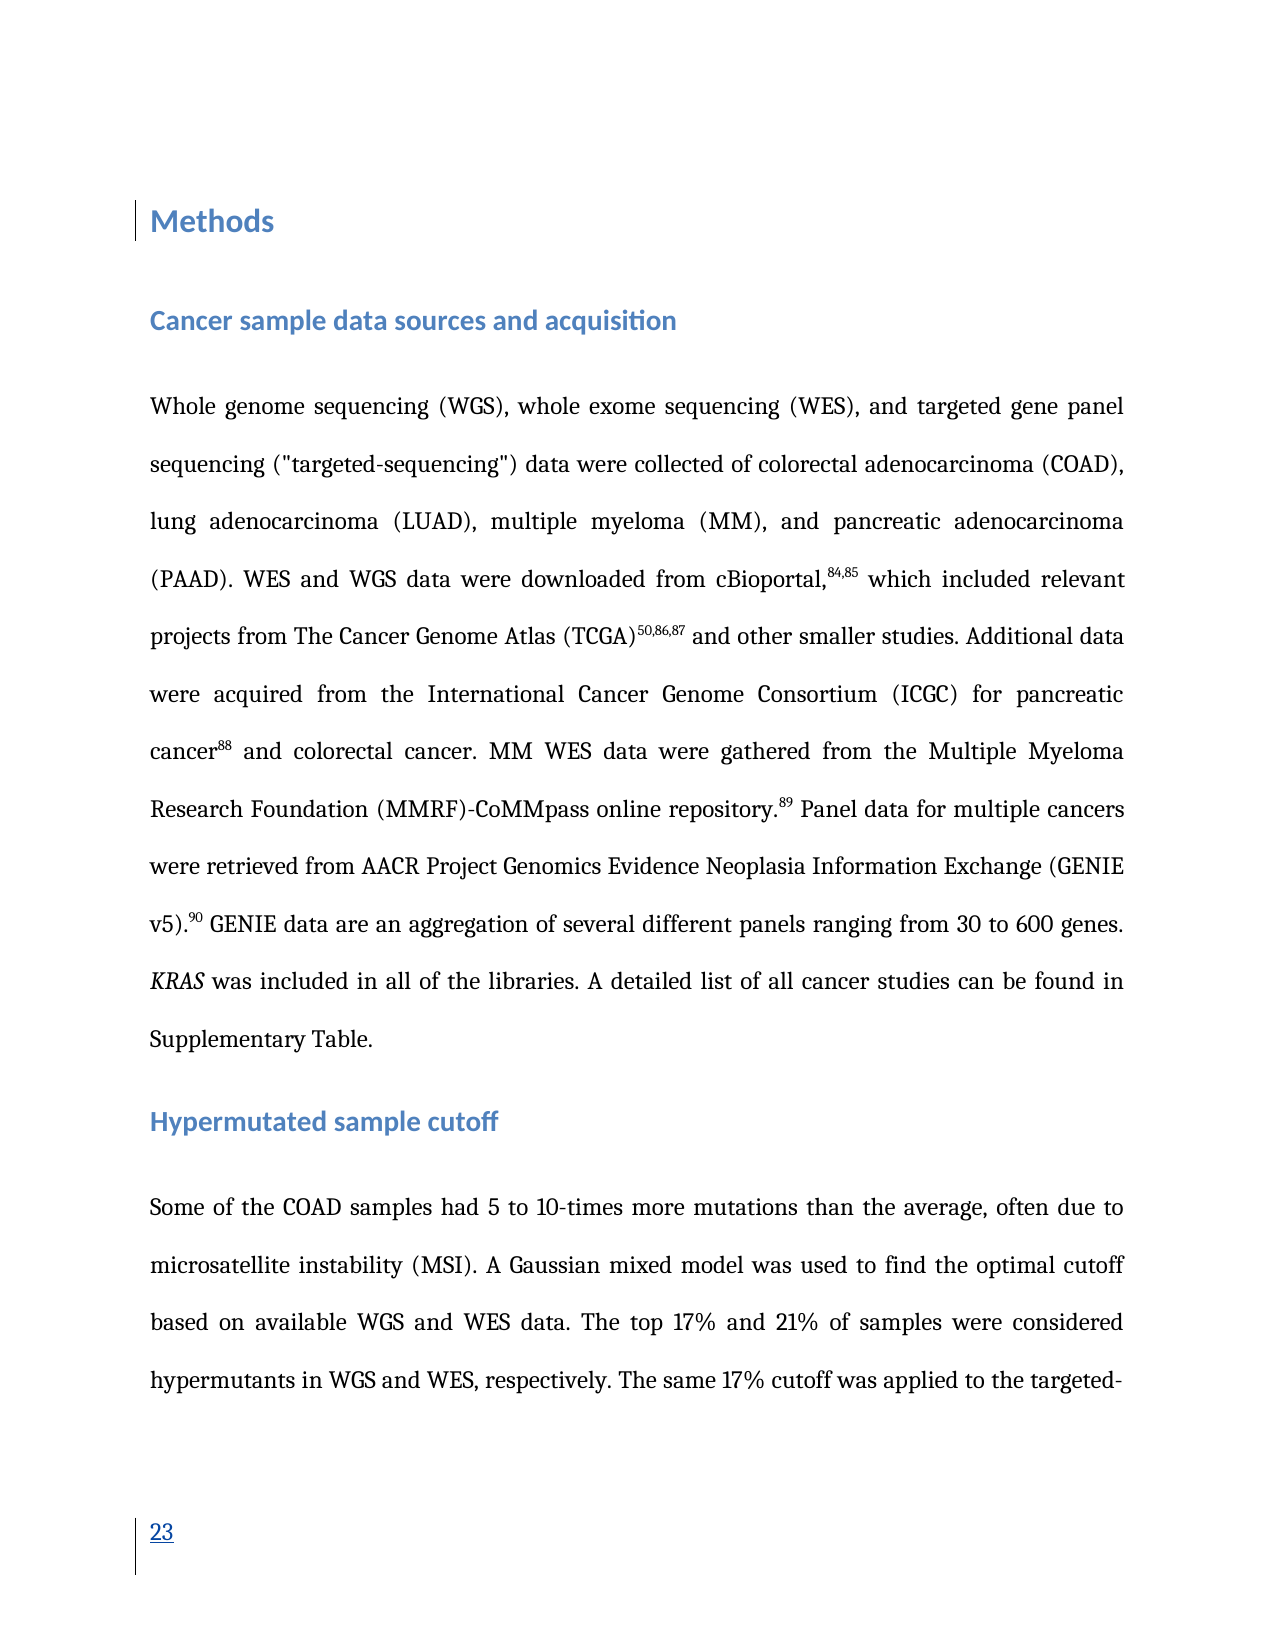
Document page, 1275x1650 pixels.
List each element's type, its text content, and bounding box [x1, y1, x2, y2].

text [150, 1193, 1125, 1394]
subtitle Methods [150, 200, 1125, 241]
subtitle Cancer sample data sources and acquisition [150, 302, 1125, 338]
subtitle Hypermutated sample cutoff [150, 1103, 1125, 1139]
text Whole genome sequencing (WGS), whole exome sequencing (WES), and targeted gene panel sequencing ("targeted-sequencing") data were collected of colorectal adenocarcinoma (COAD), lung adenocarcinoma (LUAD), multiple myeloma (MM), and pancreatic adenocarcinoma (PAAD). WES and WGS data were downloaded from cBioportal,84,85 which included relevant projects from The Cancer Genome Atlas (TCGA)50,86,87 and other smaller studies. Additional data were acquired from the International Cancer Genome Consortium (ICGC) for pancreatic cancer88 and colorectal cancer. MM WES data were gathered from the Multiple Myeloma Research Foundation (MMRF)-CoMMpass online repository.89 Panel data for multiple cancers were retrieved from AACR Project Genomics Evidence Neoplasia Information Exchange (GENIE v5).90 GENIE data are an aggregation of several different panels ranging from 30 to 600 genes. KRAS was included in all of the libraries. A detailed list of all cancer studies can be found in Supplementary Table. [150, 392, 1125, 1053]
